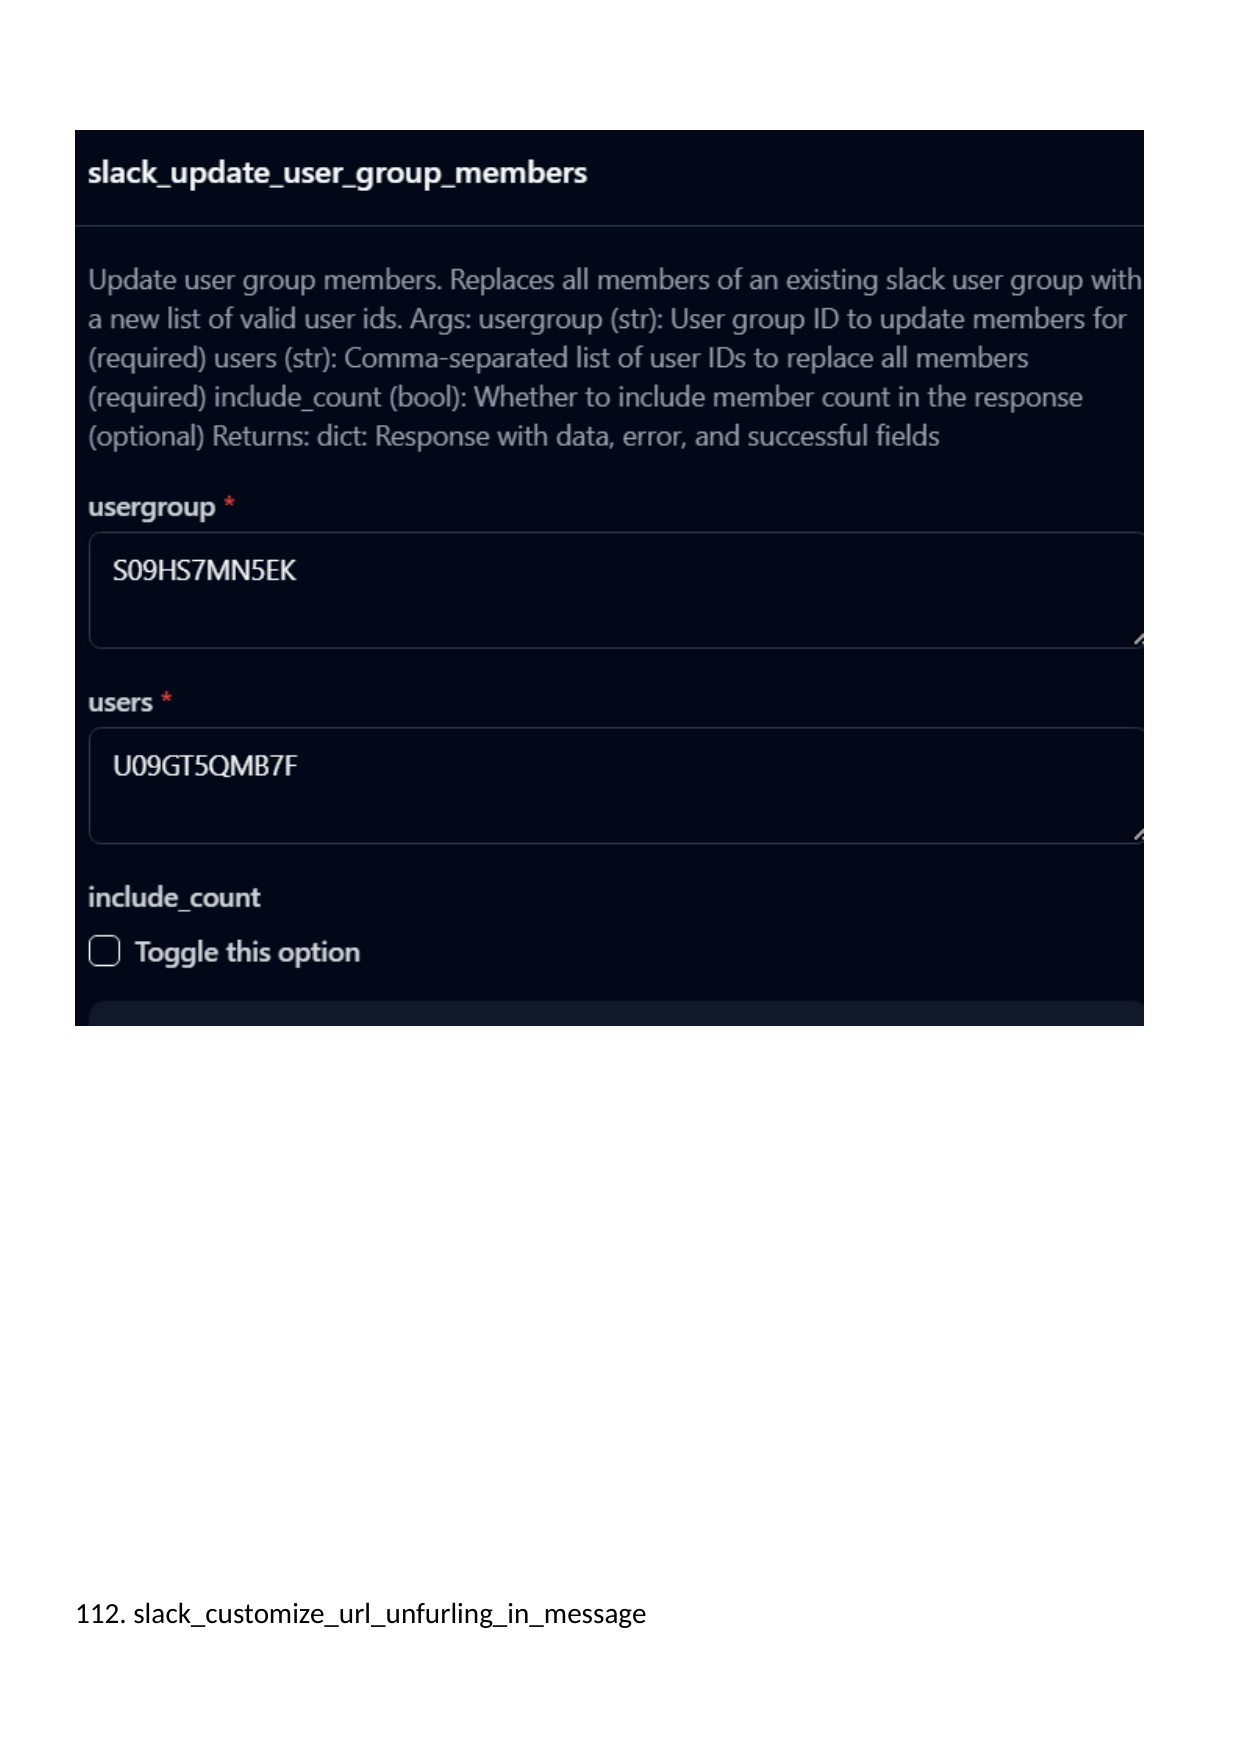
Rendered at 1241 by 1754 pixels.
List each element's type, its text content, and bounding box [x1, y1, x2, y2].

text 112. slack_customize_url_unfurling_in_message [75, 1595, 1165, 1631]
picture [75, 130, 1144, 1026]
